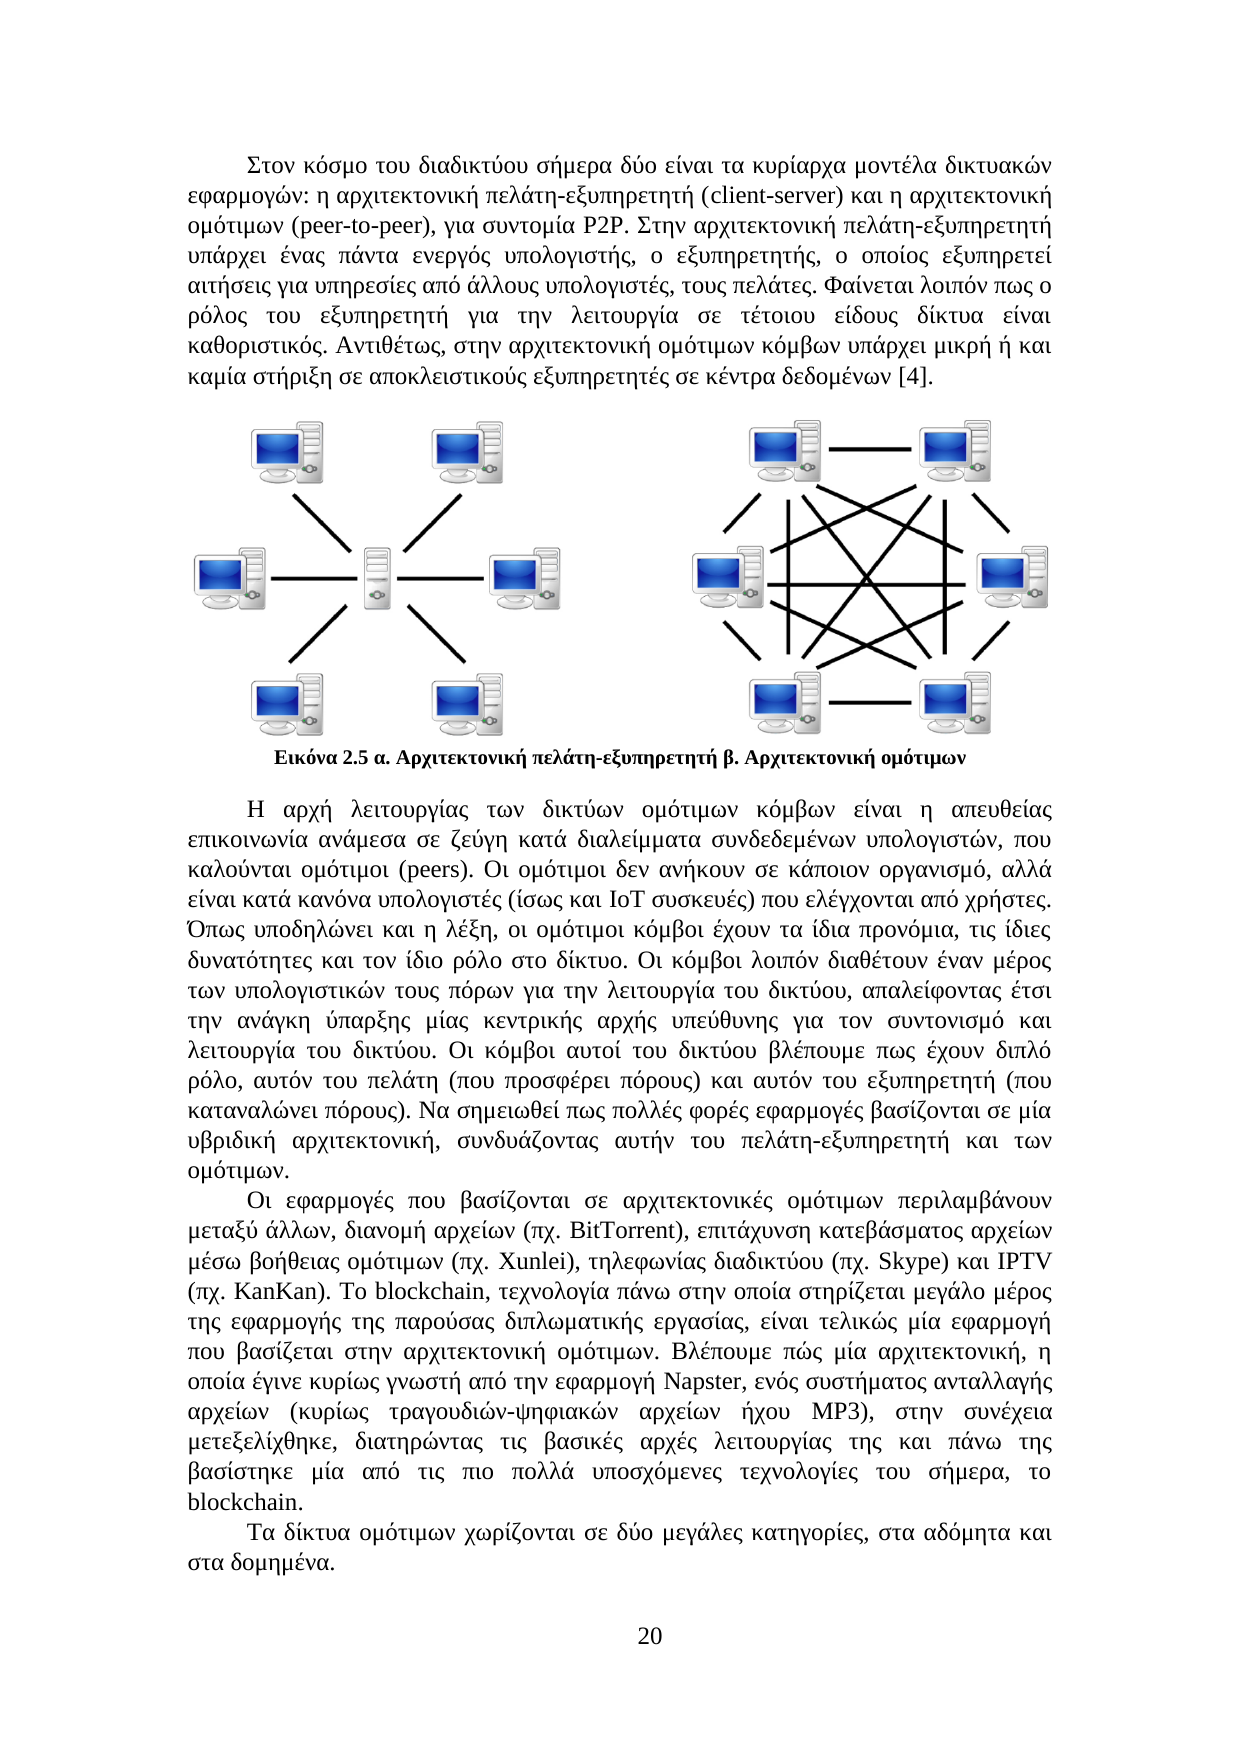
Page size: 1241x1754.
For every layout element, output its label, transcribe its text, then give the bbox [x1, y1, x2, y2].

text Τα δίκτυα ομότιμων χωρίζονται σε δύο μεγάλες κατηγορίες, στα αδόμητα και στα δομημένα. [187, 1517, 1053, 1576]
text Η αρχή λειτουργίας των δικτύων ομότιμων κόμβων είναι η απευθείας επικοινωνία ανάμεσα σε ζεύγη κατά διαλείμματα συνδεδεμένων υπολογιστών, που καλούνται ομότιμοι (peers). Οι ομότιμοι δεν ανήκουν σε κάποιον οργανισμό, αλλά είναι κατά κανόνα υπολογιστές (ίσως και IoT συσκευές) που ελέγχονται από χρήστες. Όπως υποδηλώνει και η λέξη, οι ομότιμοι κόμβοι έχουν τα ίδια προνόμια, τις ίδιες δυνατότητες και τον ίδιο ρόλο στο δίκτυο. Οι κόμβοι λοιπόν διαθέτουν έναν μέρος των υπολογιστικών τους πόρων για την λειτουργία του δικτύου, απαλείφοντας έτσι την ανάγκη ύπαρξης μίας κεντρικής αρχής υπεύθυνης για τον συντονισμό και λειτουργία του δικτύου. Οι κόμβοι αυτοί του δικτύου βλέπουμε πως έχουν διπλό ρόλο, αυτόν του πελάτη (που προσφέρει πόρους) και αυτόν του εξυπηρετητή (που καταναλώνει πόρους). Να σημειωθεί πως πολλές φορές εφαρμογές βασίζονται σε μία υβριδική αρχιτεκτονική, συνδυάζοντας αυτήν του πελάτη-εξυπηρετητή και των ομότιμων. [187, 794, 1053, 1184]
text Εικόνα 2.5 α. Αρχιτεκτονική πελάτη-εξυπηρετητή β. Αρχιτεκτονική ομότιμων [187, 746, 1053, 769]
text Οι εφαρμογές που βασίζονται σε αρχιτεκτονικές ομότιμων περιλαμβάνουν μεταξύ άλλων, διανομή αρχείων (πχ. BitTorrent), επιτάχυνση κατεβάσματος αρχείων μέσω βοήθειας ομότιμων (πχ. Xunlei), τηλεφωνίας διαδικτύου (πχ. Skype) και IPTV (πχ. KanKan). Το blockchain, τεχνολογία πάνω στην οποία στηρίζεται μεγάλο μέρος της εφαρμογής της παρούσας διπλωματικής εργασίας, είναι τελικώς μία εφαρμογή που βασίζεται στην αρχιτεκτονική ομότιμων. Βλέπουμε πώς μία αρχιτεκτονική, η οποία έγινε κυρίως γνωστή από την εφαρμογή Napster, ενός συστήματος ανταλλαγής αρχείων (κυρίως τραγουδιών-ψηφιακών αρχείων ήχου MP3), στην συνέχεια μετεξελίχθηκε, διατηρώντας τις βασικές αρχές λειτουργίας της και πάνω της βασίστηκε μία από τις πιο πολλά υποσχόμενες τεχνολογίες του σήμερα, το blockchain. [187, 1186, 1053, 1515]
picture [187, 403, 1053, 746]
text Στον κόσμο του διαδικτύου σήμερα δύο είναι τα κυρίαρχα μοντέλα δικτυακών εφαρμογών: η αρχιτεκτονική πελάτη-εξυπηρετητή (client-server) και η αρχιτεκτονική ομότιμων (peer-to-peer), για συντομία P2P. Στην αρχιτεκτονική πελάτη-εξυπηρετητή υπάρχει ένας πάντα ενεργός υπολογιστής, ο εξυπηρετητής, ο οποίος εξυπηρετεί αιτήσεις για υπηρεσίες από άλλους υπολογιστές, τους πελάτες. Φαίνεται λοιπόν πως ο ρόλος του εξυπηρετητή για την λειτουργία σε τέτοιου είδους δίκτυα είναι καθοριστικός. Αντιθέτως, στην αρχιτεκτονική ομότιμων κόμβων υπάρχει μικρή ή και καμία στήριξη σε αποκλειστικούς εξυπηρετητές σε κέντρα δεδομένων. [187, 150, 1053, 389]
